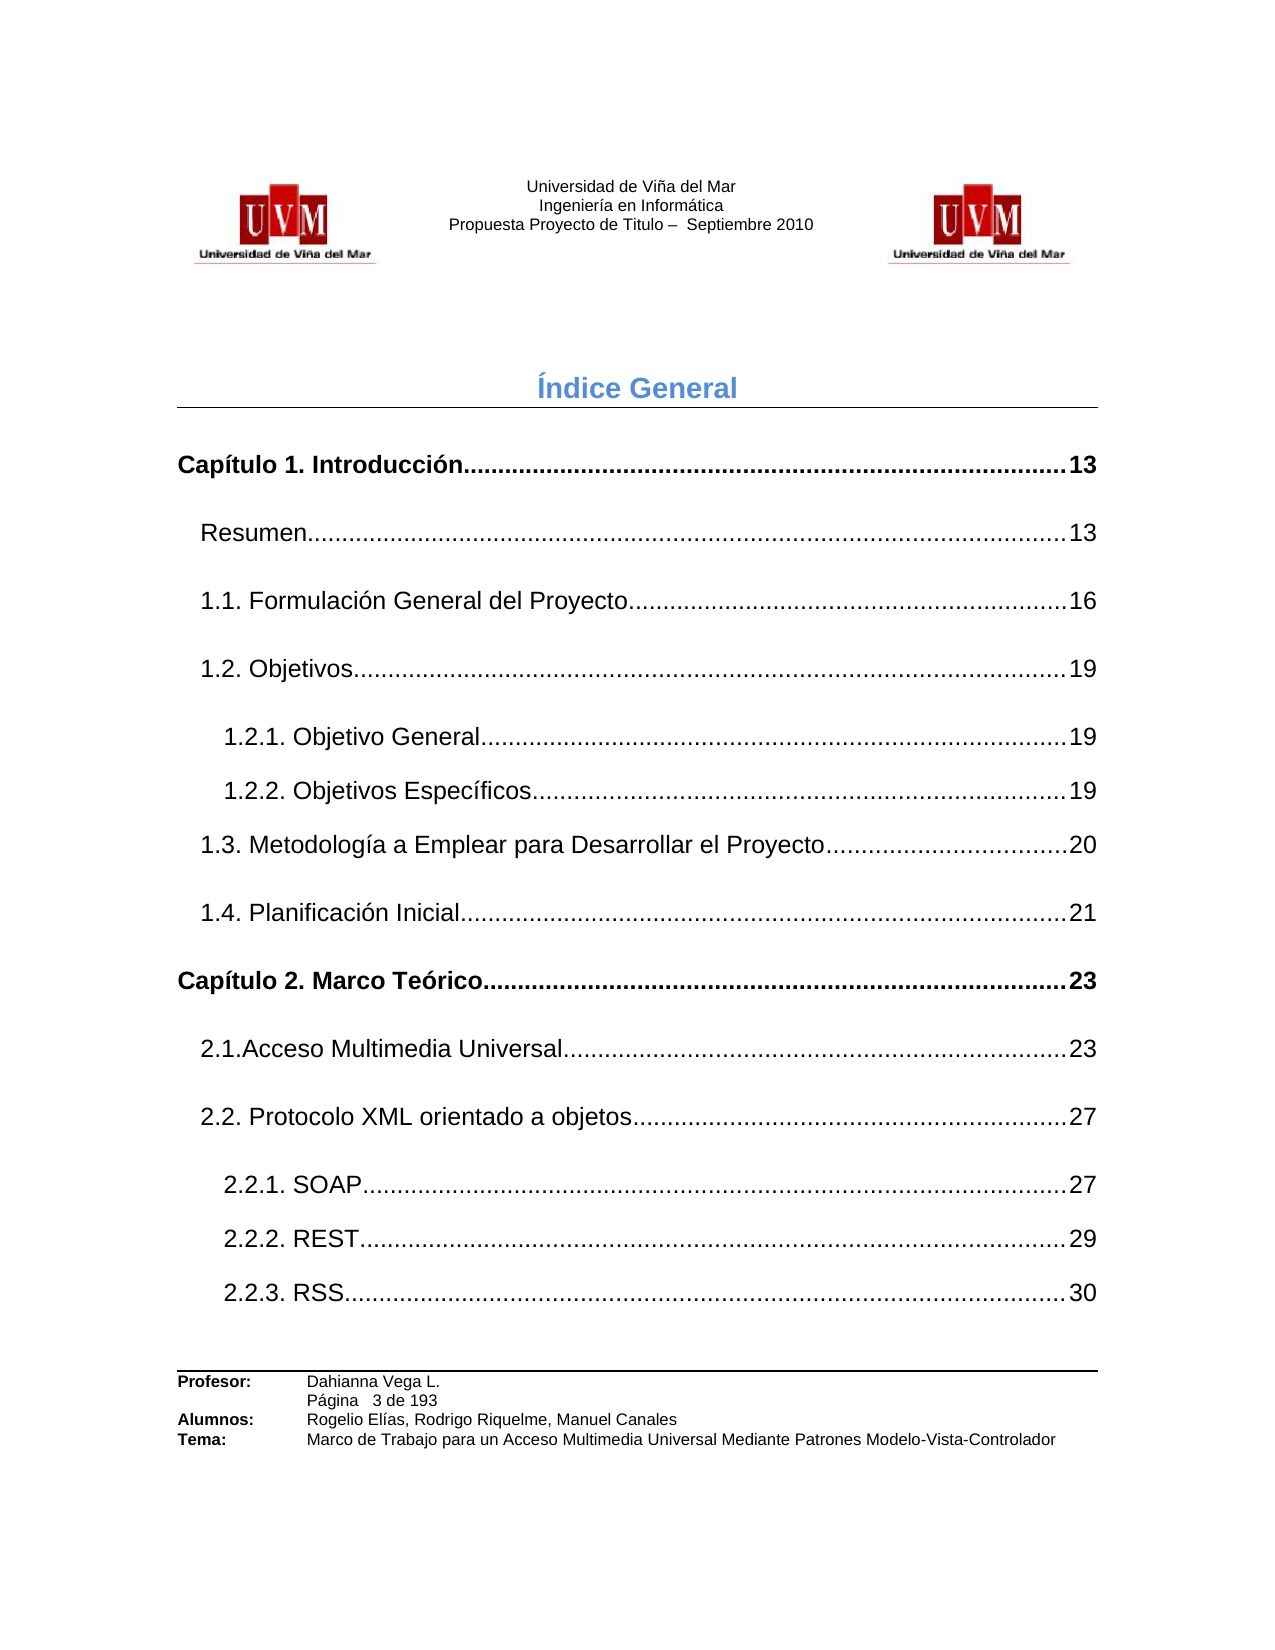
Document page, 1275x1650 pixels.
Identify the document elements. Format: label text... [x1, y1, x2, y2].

text 2.2.1. SOAP 27 [223, 1170, 1098, 1199]
text 1.4. Planificación Inicial 21 [200, 898, 1098, 927]
text 2.1.Acceso Multimedia Universal 23 [200, 1034, 1098, 1063]
text Capítulo 1. Introducción 13 [177, 450, 1098, 478]
text 1.3. Metodología a Emplear para Desarrollar el Proyecto 20 [200, 830, 1098, 858]
text 2.2. Protocolo XML orientado a objetos 27 [200, 1102, 1098, 1131]
text 1.2. Objetivos 19 [200, 654, 1098, 683]
picture [177, 176, 390, 267]
text Resumen 13 [200, 518, 1098, 547]
text 2.2.2. REST 29 [223, 1224, 1098, 1253]
text Capítulo 2. Marco Teórico 23 [177, 966, 1098, 995]
text 2.2.3. RSS 30 [223, 1278, 1098, 1307]
picture [871, 176, 1084, 267]
text 1.2.1. Objetivo General 19 [223, 722, 1098, 751]
text 1.2.2. Objetivos Específicos 19 [223, 776, 1098, 805]
title Índice General [177, 371, 1098, 407]
text 1.1. Formulación General del Proyecto 16 [200, 586, 1098, 615]
